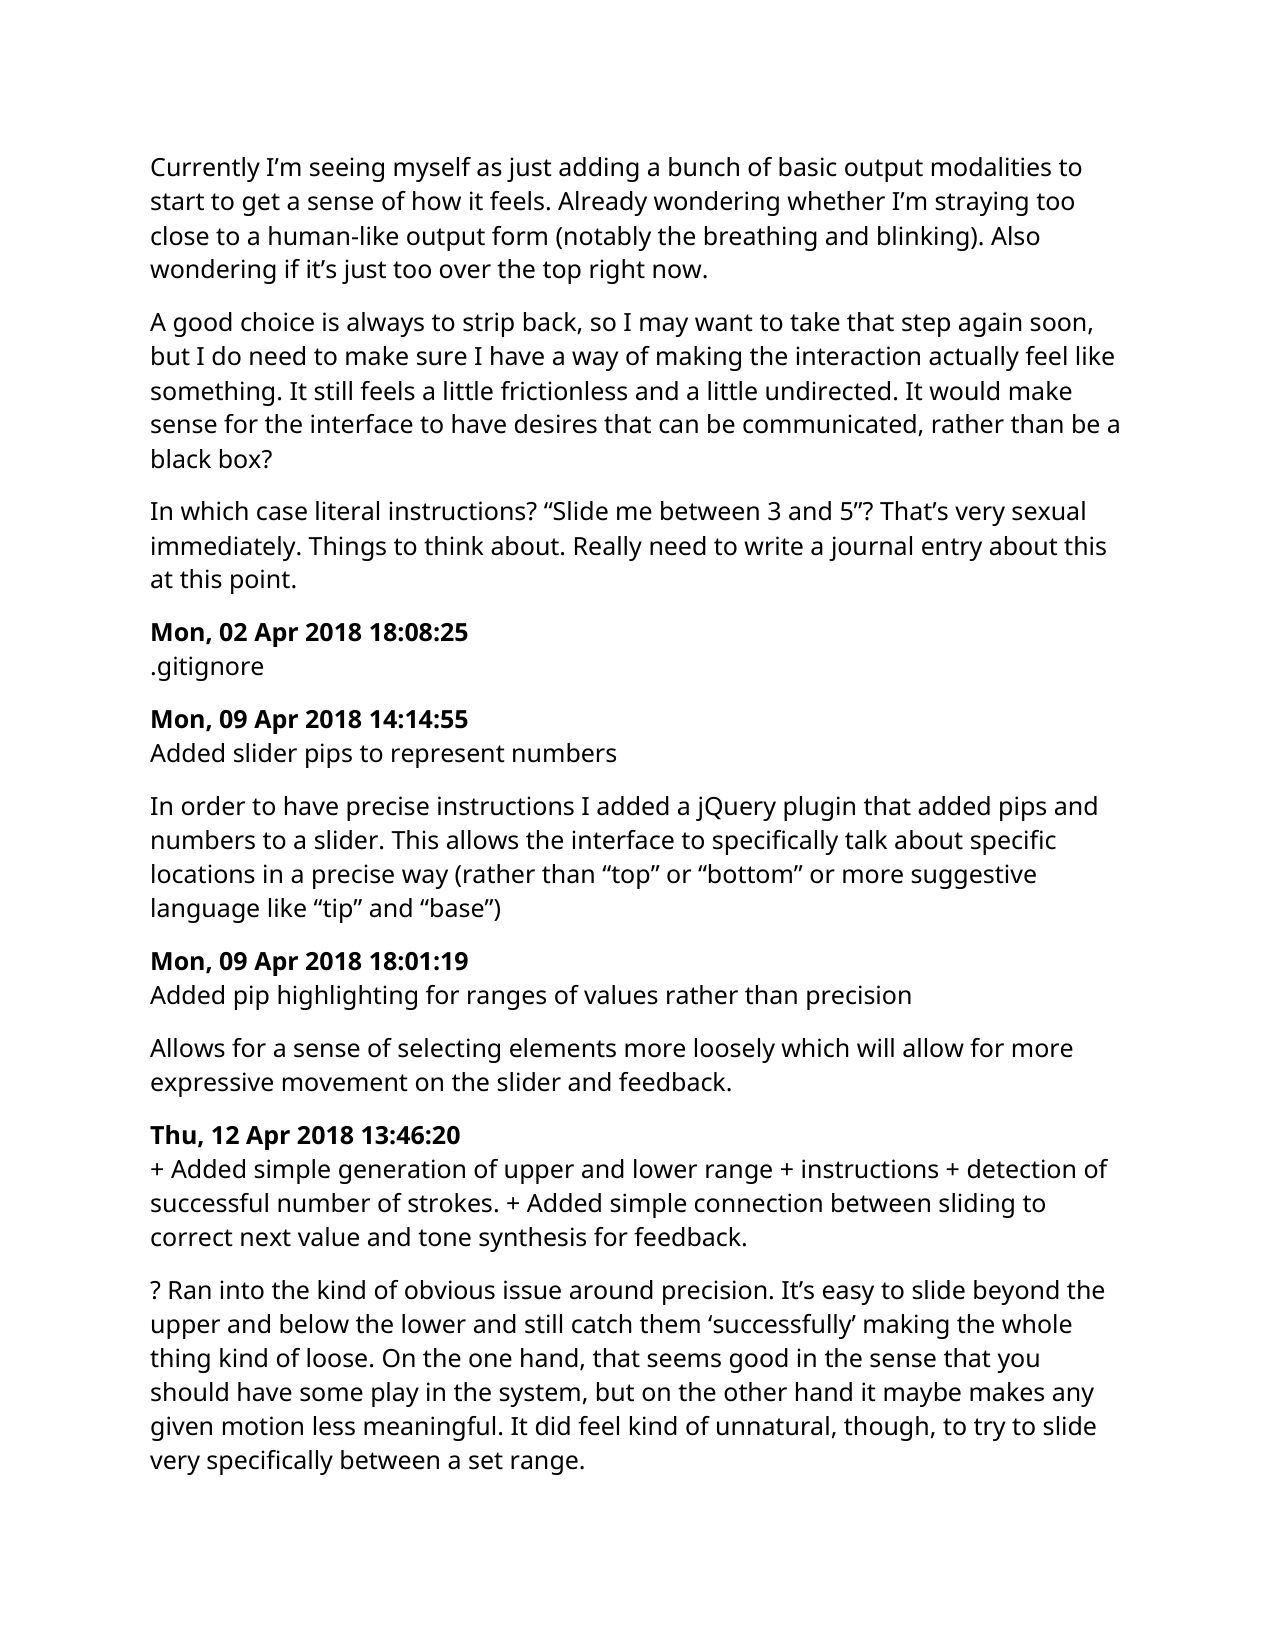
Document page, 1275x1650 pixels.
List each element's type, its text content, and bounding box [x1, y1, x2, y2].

text In which case literal instructions? “Slide me between 3 and 5”? That’s very sexual immediately. Things to think about. Really need to write a journal entry about this at this point. [150, 494, 1125, 596]
text Currently I’m seeing myself as just adding a bunch of basic output modalities to start to get a sense of how it feels. Already wondering whether I’m straying too close to a human-like output form (notably the breathing and blinking). Also wondering if it’s just too over the top right now. [150, 150, 1125, 286]
text Mon, 02 Apr 2018 18:08:25 .gitignore [150, 615, 1125, 683]
text A good choice is always to strip back, so I may want to take that step again soon, but I do need to make sure I have a way of making the interaction actually feel like something. It still feels a little frictionless and a little undirected. It would make sense for the interface to have desires that can be communicated, rather than be a black box? [150, 305, 1125, 475]
text Allows for a sense of selecting elements more loosely which will allow for more expressive movement on the slider and feedback. [150, 1031, 1125, 1099]
text Mon, 09 Apr 2018 18:01:19 Added pip highlighting for ranges of values rather than precision [150, 944, 1125, 1012]
text Mon, 09 Apr 2018 14:14:55 Added slider pips to represent numbers [150, 702, 1125, 770]
text In order to have precise instructions I added a jQuery plugin that added pips and numbers to a slider. This allows the interface to specifically talk about specific locations in a precise way (rather than “top” or “bottom” or more suggestive language like “tip” and “base”) [150, 789, 1125, 925]
text Thu, 12 Apr 2018 13:46:20 + Added simple generation of upper and lower range + instructions + detection of successful number of strokes. + Added simple connection between sliding to correct next value and tone synthesis for feedback. [150, 1117, 1125, 1254]
text ? Ran into the kind of obvious issue around precision. It’s easy to slide beyond the upper and below the lower and still catch them ‘successfully’ making the whole thing kind of loose. On the one hand, that seems good in the sense that you should have some play in the system, but on the other hand it maybe makes any given motion less meaningful. It did feel kind of unnatural, though, to try to slide very specifically between a set range. [150, 1272, 1125, 1477]
